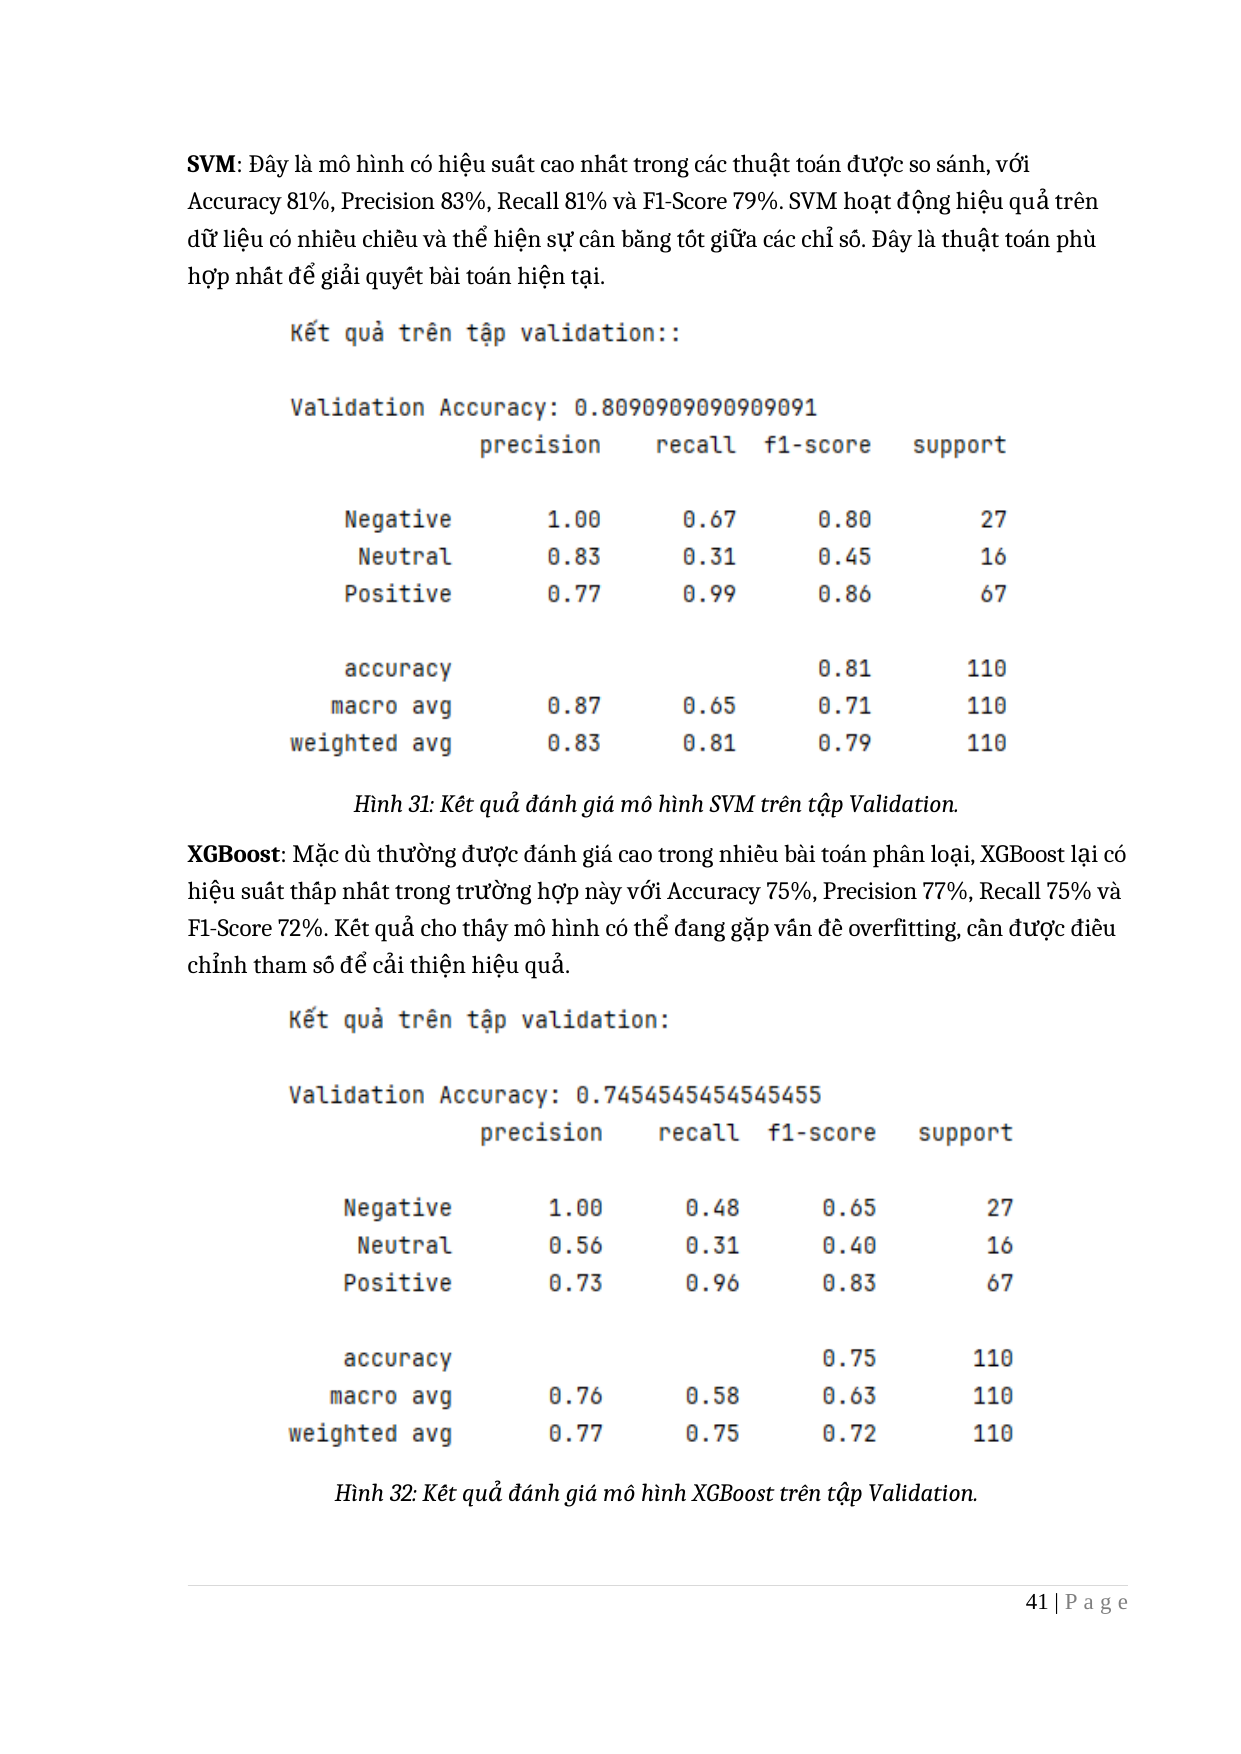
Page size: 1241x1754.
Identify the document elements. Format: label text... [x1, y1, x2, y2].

text XGBoost: Mặc dù thường được đánh giá cao trong nhiều bài toán phân loại, XGBoost lại có hiệu suất thấp nhất trong trường hợp này với Accuracy 75%, Precision 77%, Recall 75% và F1-Score 72%. Kết quả cho thấy mô hình có thể đang gặp vấn đề overfitting, cần được điều chỉnh tham số để cải thiện hiệu quả. [187, 839, 1128, 980]
picture [282, 311, 1033, 770]
text SVM: Đây là mô hình có hiệu suất cao nhất trong các thuật toán được so sánh, với Accuracy 81%, Precision 83%, Recall 81% và F1-Score 79%. SVM hoạt động hiệu quả trên dữ liệu có nhiều chiều và thể hiện sự cân bằng tốt giữa các chỉ số. Đây là thuật toán phù hợp nhất để giải quyết bài toán hiện tại. [187, 150, 1128, 291]
picture [282, 1001, 1033, 1459]
text Hình 32: Kết quả đánh giá mô hình XGBoost trên tập Validation. [187, 1479, 1128, 1508]
text Hình 31: Kết quả đánh giá mô hình SVM trên tập Validation. [187, 790, 1128, 818]
